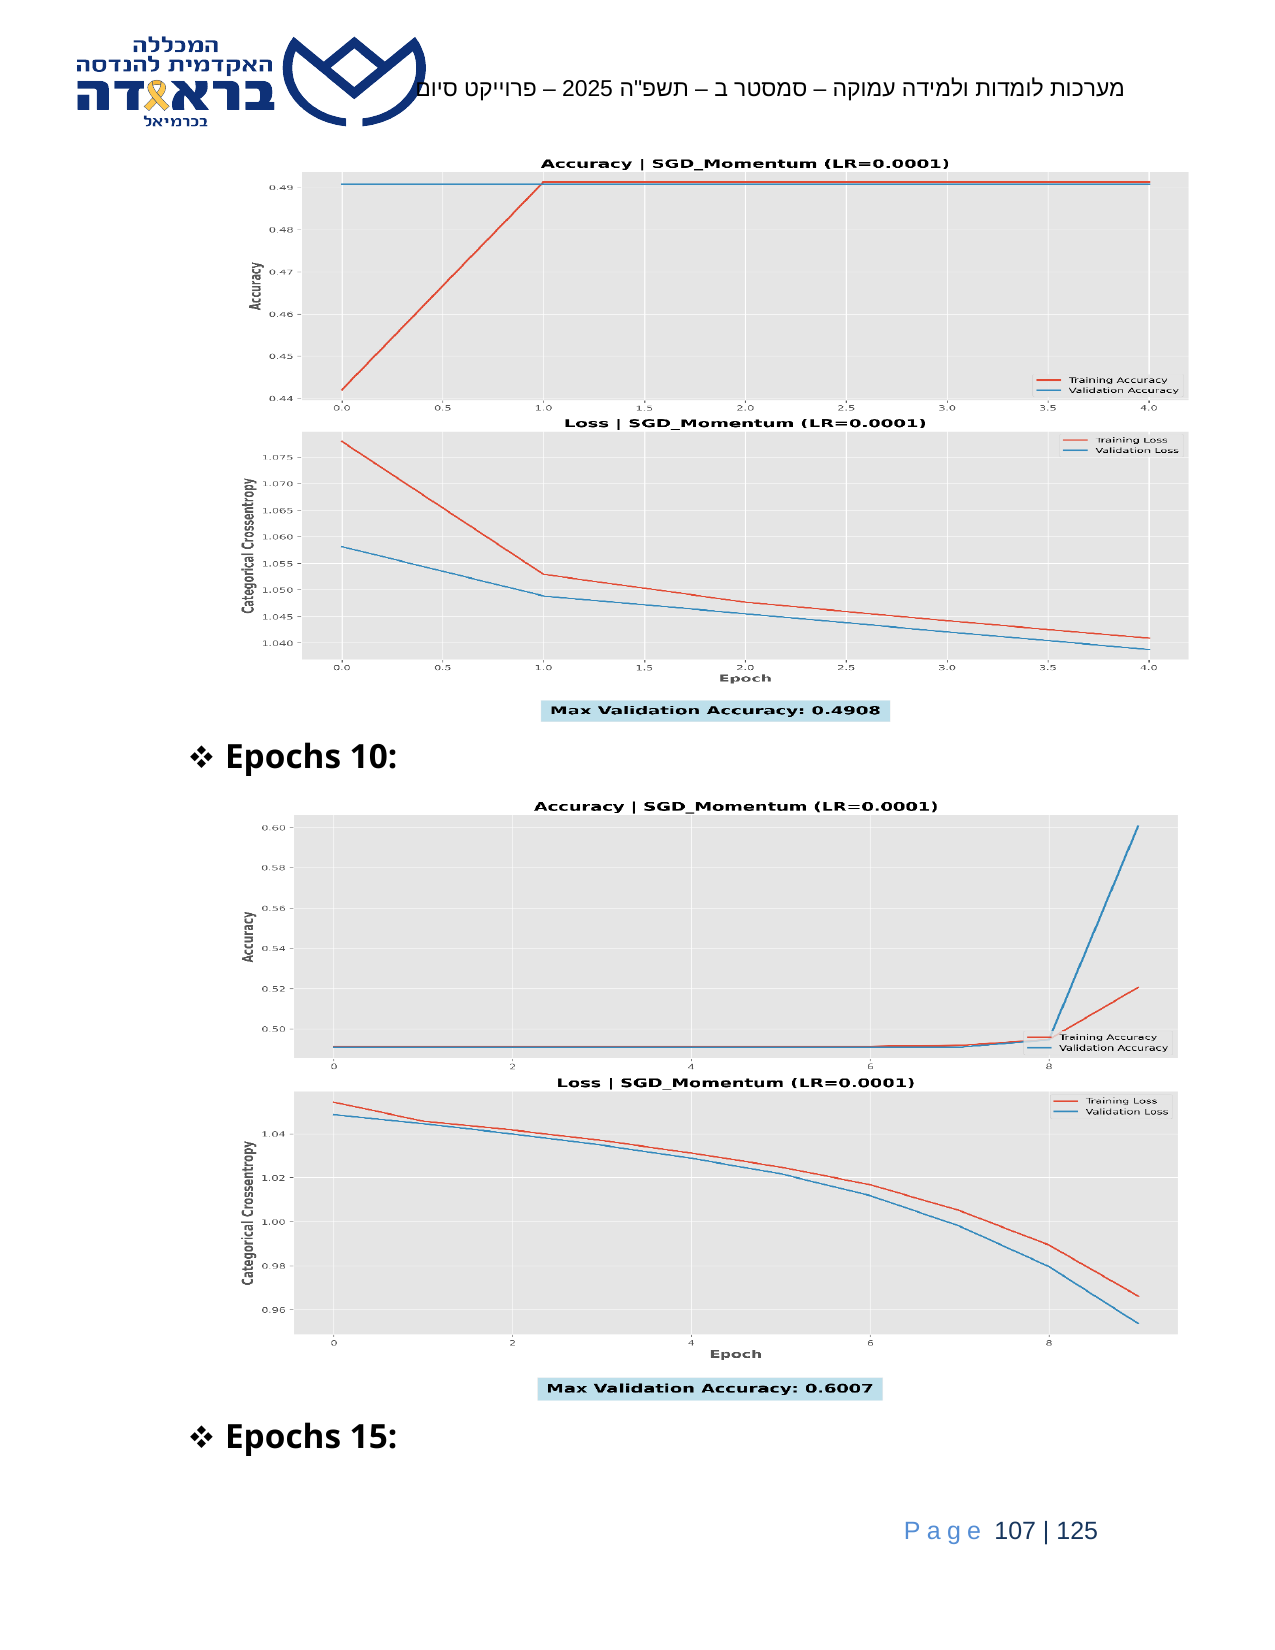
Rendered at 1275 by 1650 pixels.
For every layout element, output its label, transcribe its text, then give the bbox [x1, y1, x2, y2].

picture [59, 28, 442, 132]
picture [225, 791, 1194, 1405]
picture [225, 150, 1205, 726]
list Epochs 10: [187, 733, 1125, 778]
list Epochs 15: [187, 1412, 1125, 1458]
